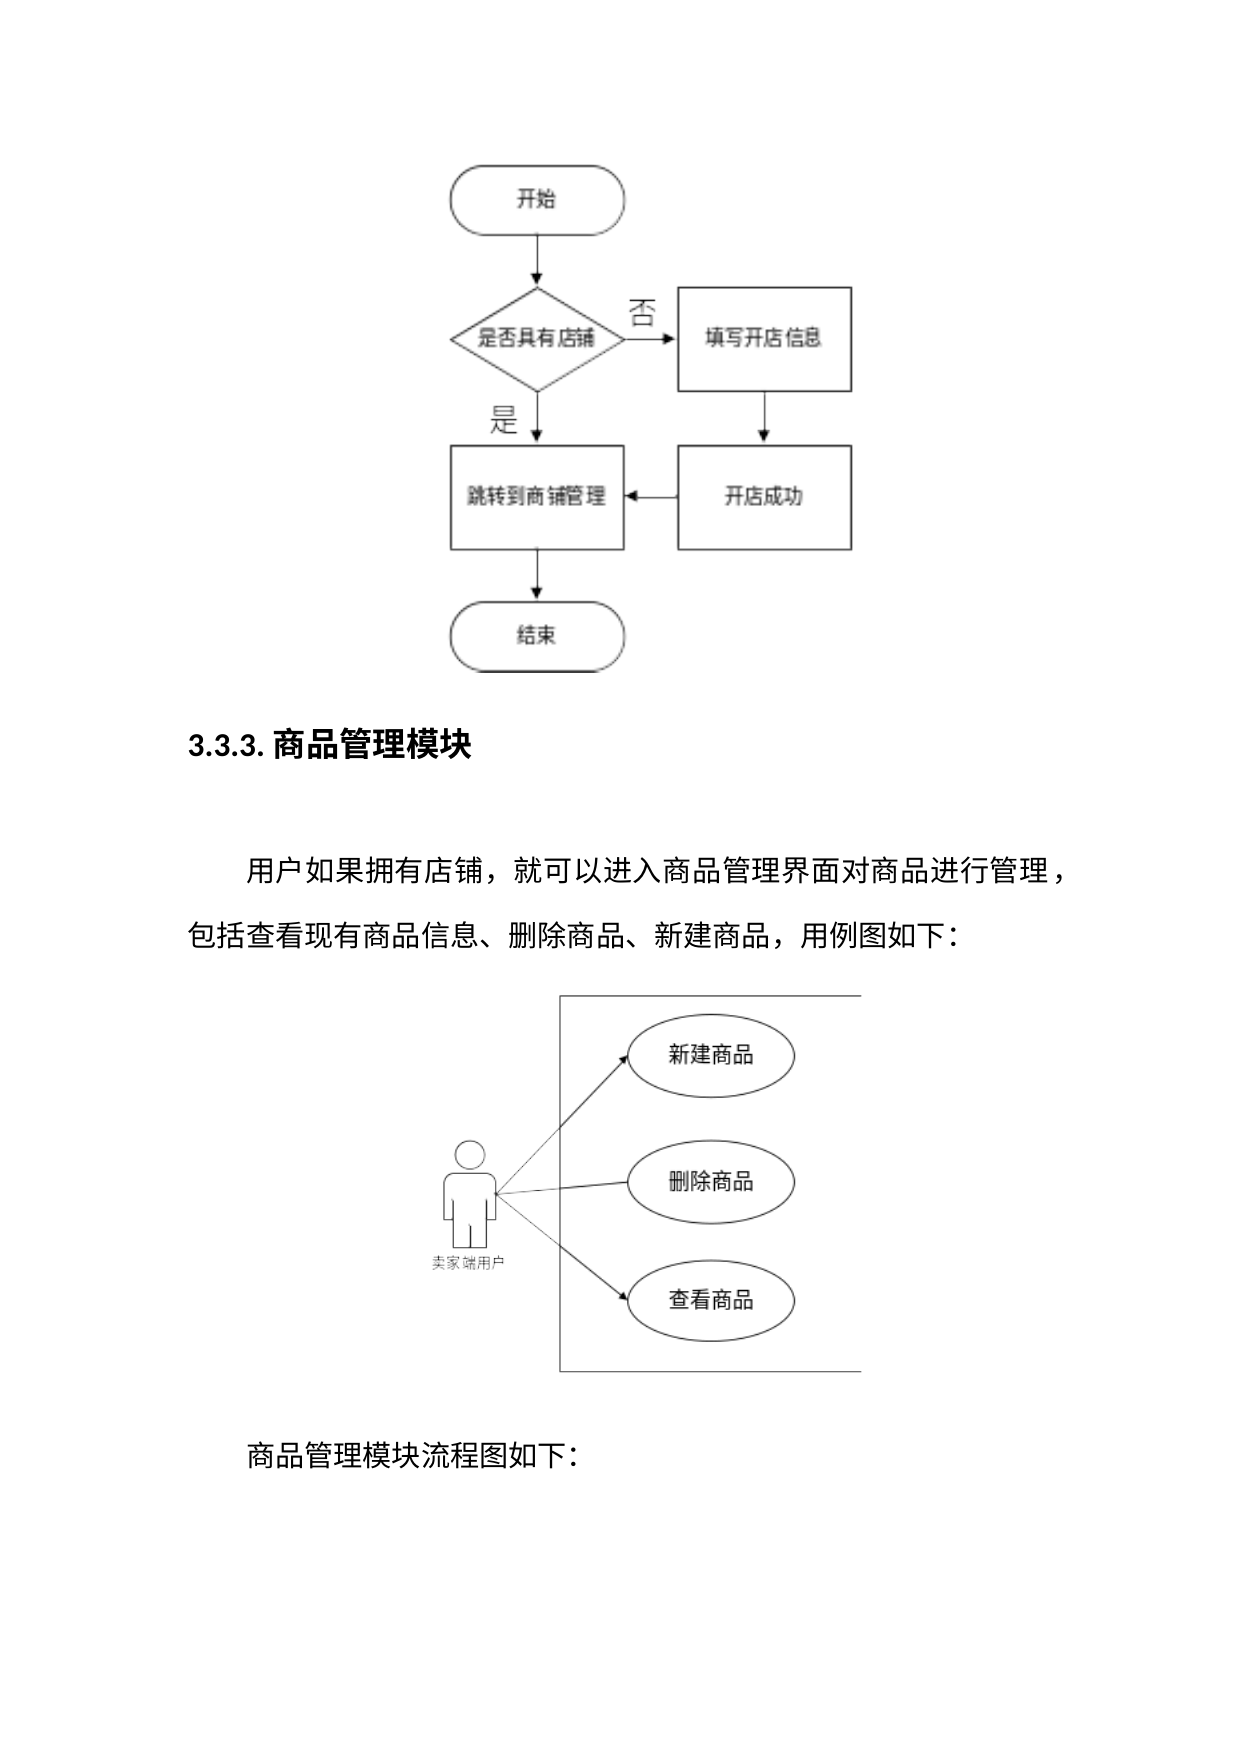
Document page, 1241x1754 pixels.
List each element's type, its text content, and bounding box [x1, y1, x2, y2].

text 商品管理模块流程图如下： [187, 1421, 1053, 1486]
subtitle 3.3.3. 商品管理模块 [187, 709, 1053, 774]
text 用户如果拥有店铺，就可以进入商品管理界面对商品进行管理，包括查看现有商品信息、删除商品、新建商品，用例图如下： [187, 836, 1053, 966]
